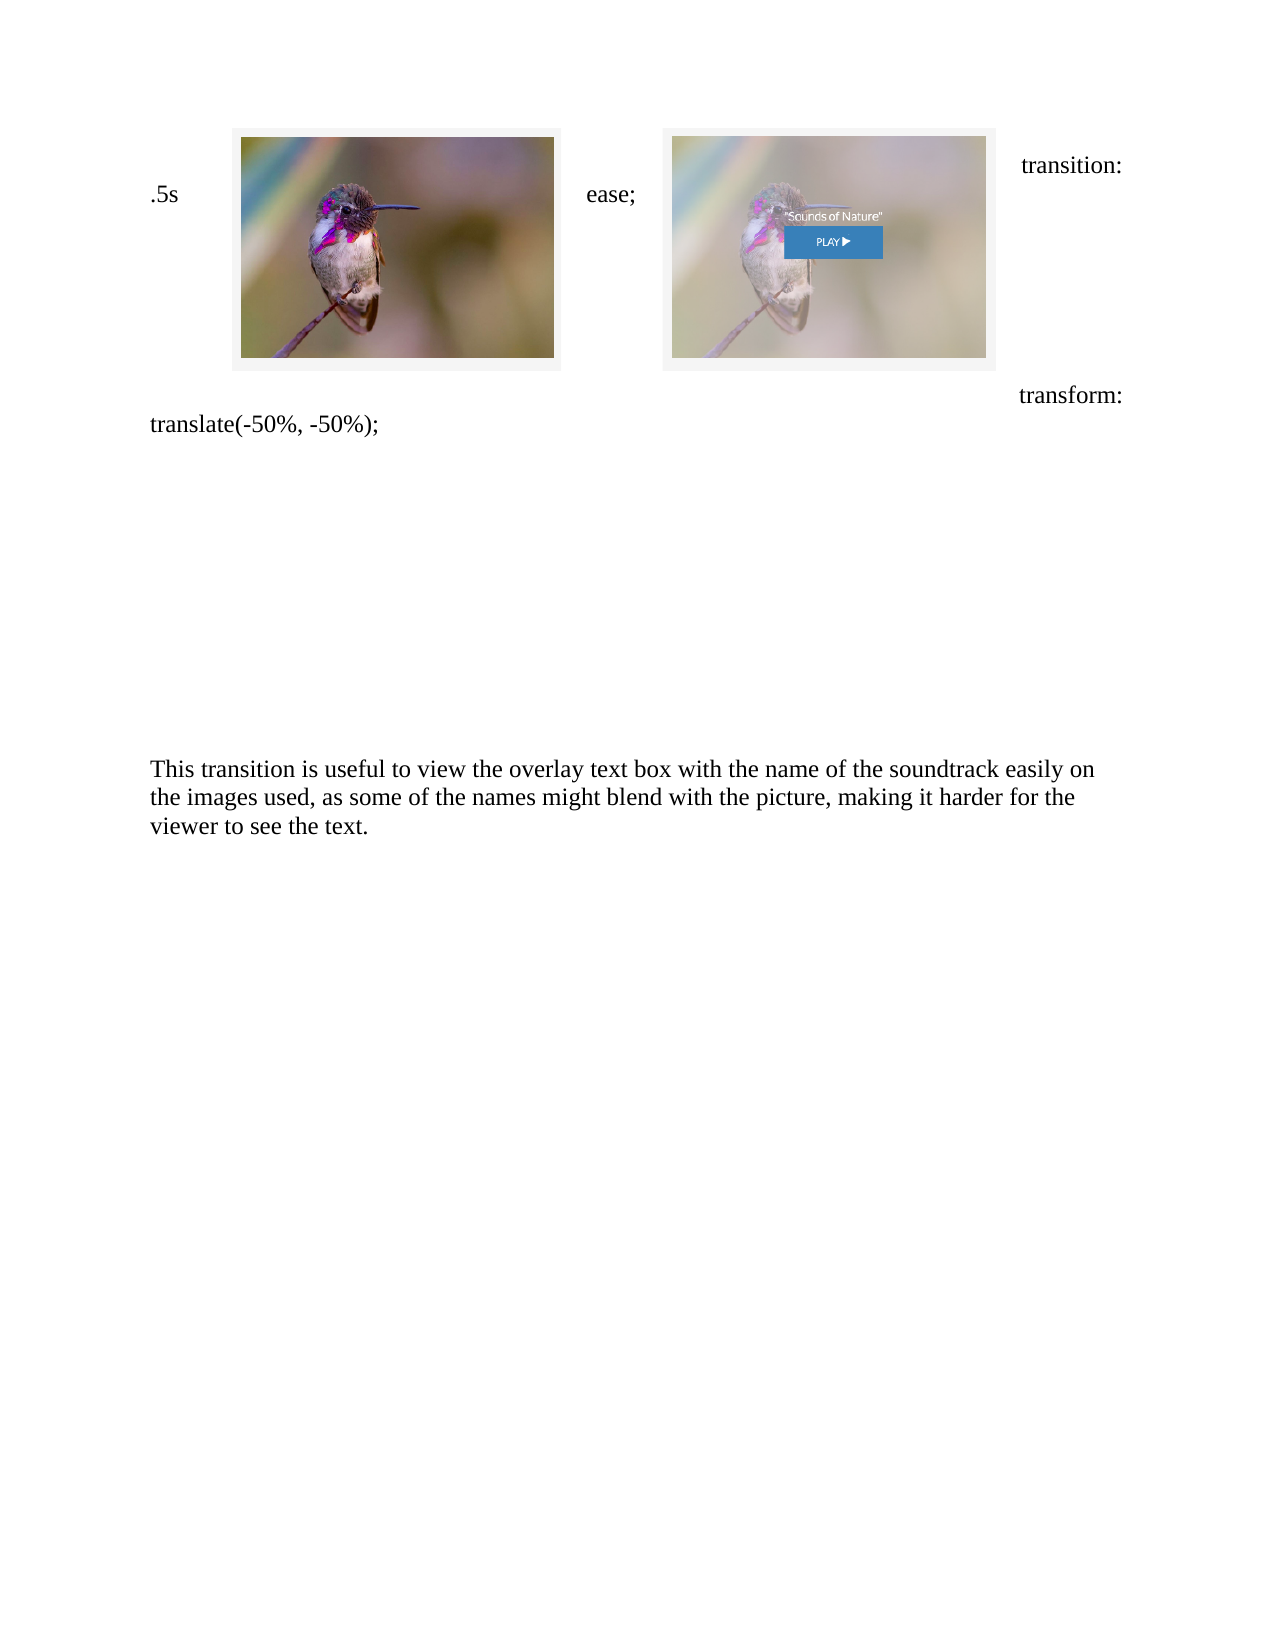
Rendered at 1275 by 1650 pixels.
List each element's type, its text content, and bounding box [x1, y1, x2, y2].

text This transition is useful to view the overlay text box with the name of the soundtrack easily on the images used, as some of the names might blend with the picture, making it harder for the viewer to see the text. [150, 754, 1125, 840]
text transition: .5s ease; [562, 150, 662, 207]
text transition: .5s ease; [150, 150, 232, 207]
picture [232, 128, 562, 371]
text transform: translate(-50%, -50%); [150, 207, 1125, 437]
picture [662, 128, 996, 371]
text transition: .5s ease; [996, 150, 1125, 207]
